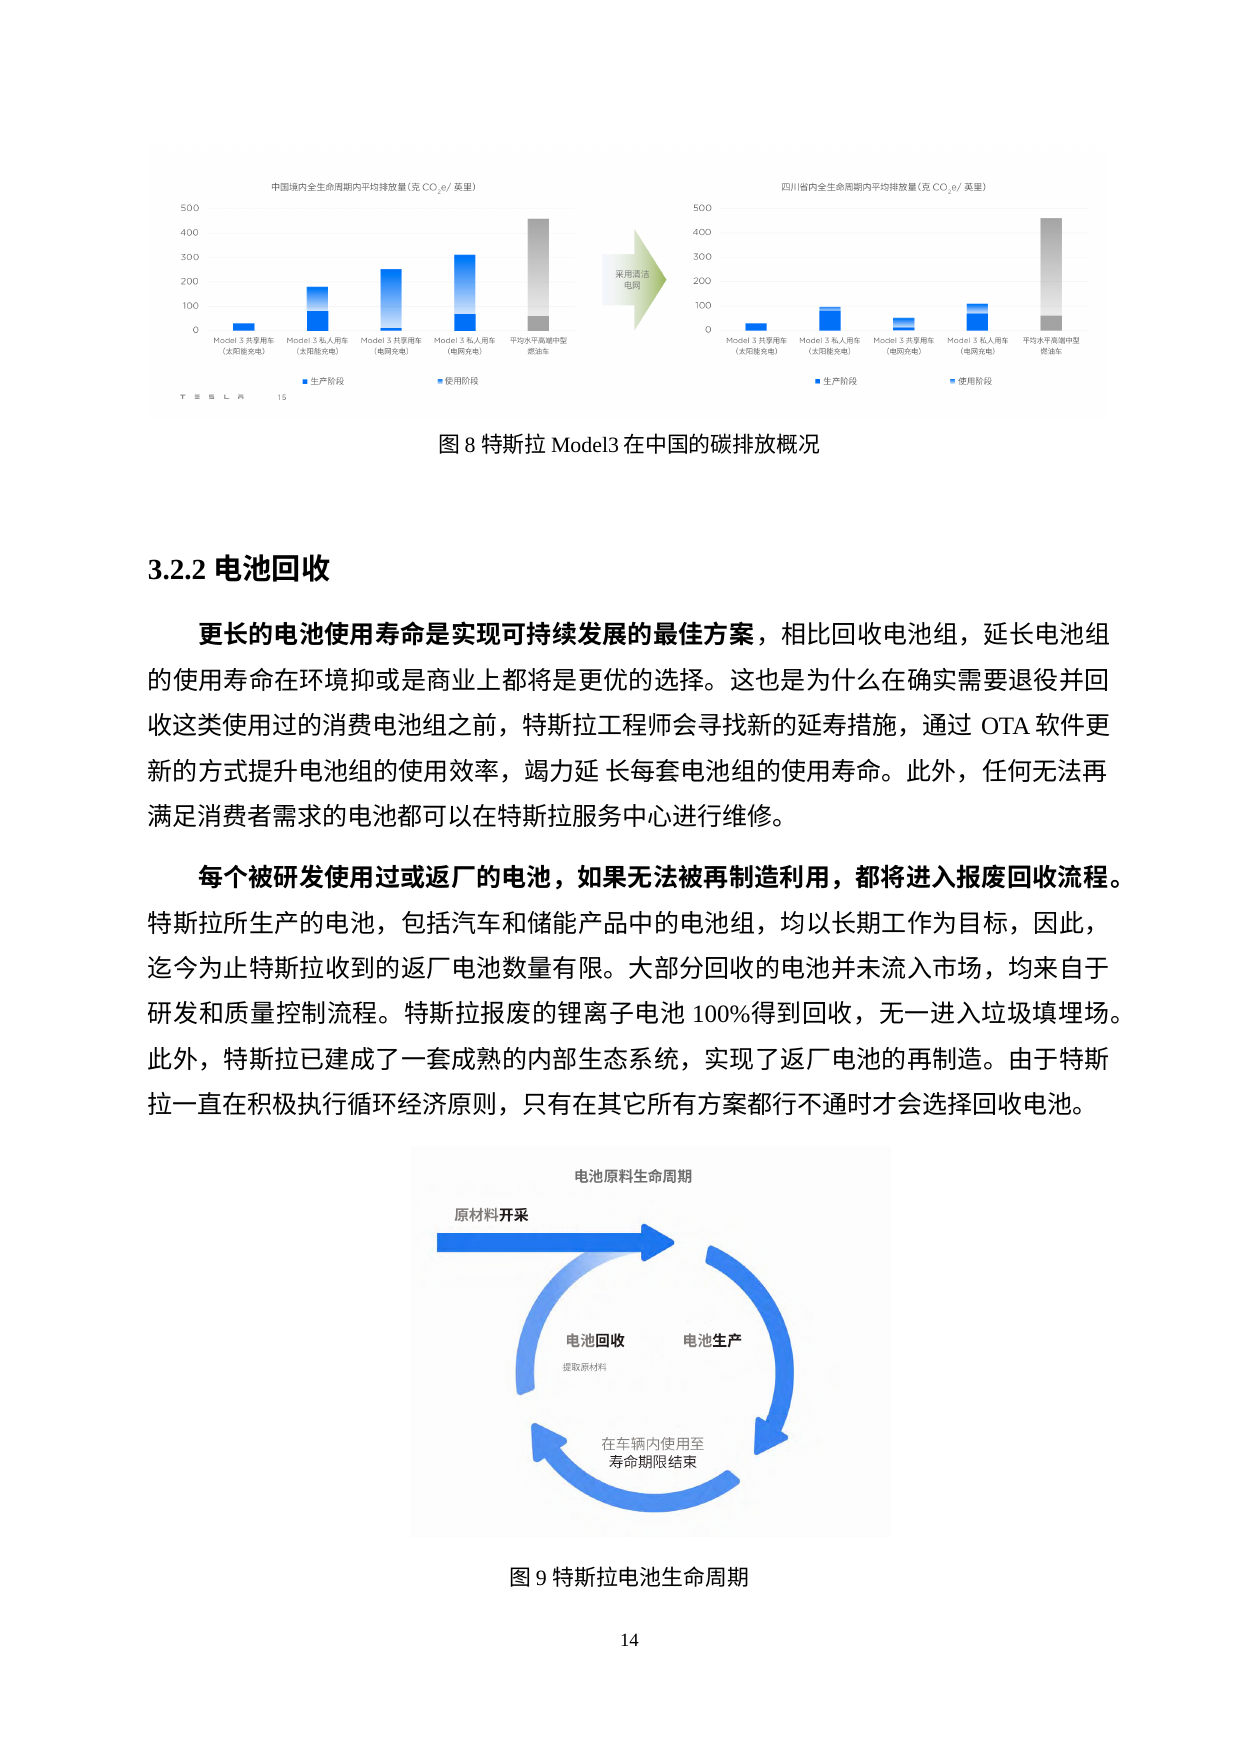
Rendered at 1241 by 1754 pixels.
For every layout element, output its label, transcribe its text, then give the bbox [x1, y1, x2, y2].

text 图9 特斯拉电池生命周期 [148, 1560, 1110, 1591]
text 3.2.2 电池回收 [148, 546, 1110, 588]
list 每个被研发使用过或返厂的电池，如果无法被再制造利用，都将进入报废回收流程。特斯拉所生产的电池，包括汽车和储能产品中的电池组，均以长期工作为目标，因此，迄今为止特斯拉收到的返厂电池数量有限。大部分回收的电池并未流入市场，均来自于研发和质量控制流程。特斯拉报废的锂离子电池100%得到回收，无一进入垃圾填埋场。此外，特斯拉已建成了一套成熟的内部生态系统，实现了返厂电池的再制造。由于特斯拉一直在积极执行循环经济原则，只有在其它所有方案都行不通时才会选择回收电池。 [148, 858, 1110, 1121]
text 图8 特斯拉Model3在中国的碳排放概况 [148, 427, 1110, 459]
picture [147, 145, 1111, 420]
list 更长的电池使用寿命是实现可持续发展的最佳方案，相比回收电池组，延长电池组的使用寿命在环境抑或是商业上都将是更优的选择。这也是为什么在确实需要退役并回收这类使用过的消费电池组之前，特斯拉工程师会寻找新的延寿措施，通过OTA软件更新的方式提升电池组的使用效率，竭力延 长每套电池组的使用寿命。此外，任何无法再满足消费者需求的电池都可以在特斯拉服务中心进行维修。 [148, 615, 1110, 832]
picture [411, 1146, 891, 1537]
